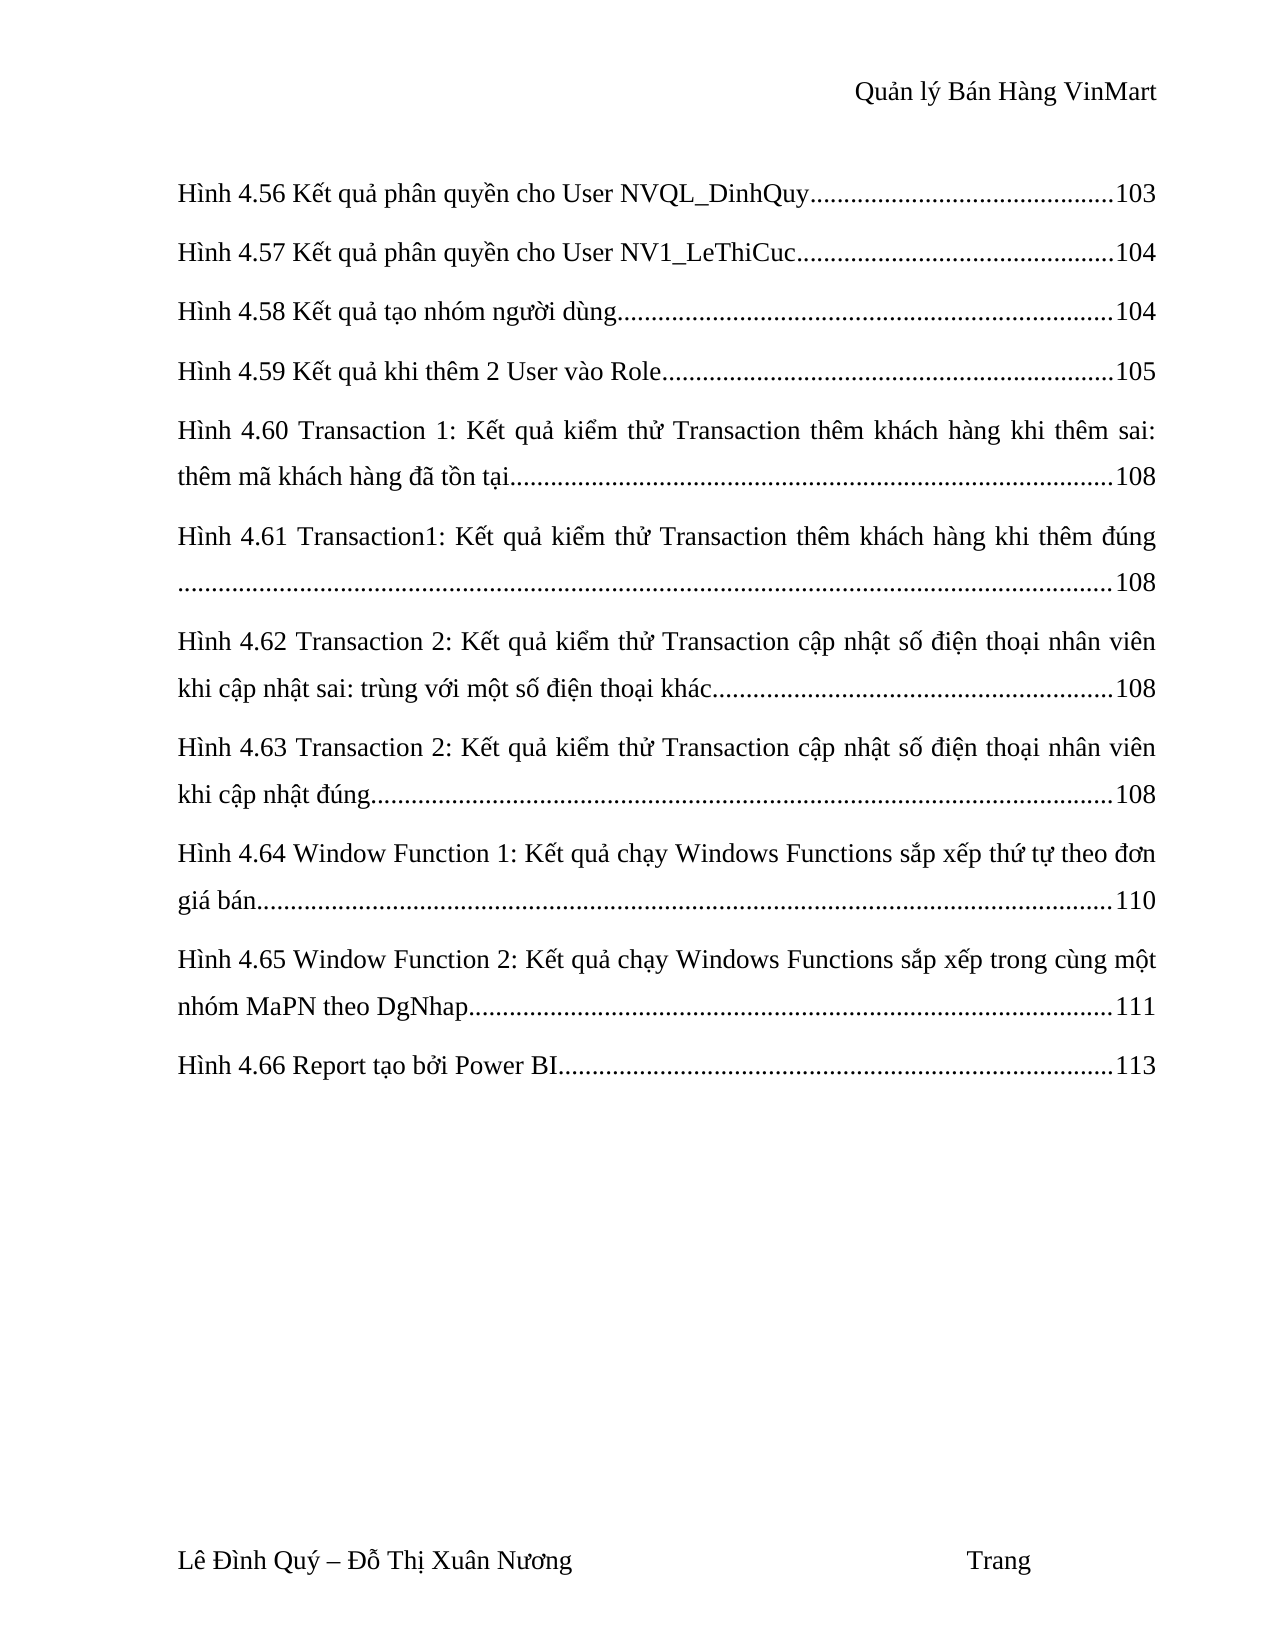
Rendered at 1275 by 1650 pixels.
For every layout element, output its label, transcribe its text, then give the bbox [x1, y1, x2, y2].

text Hình 4.66 Report tạo bởi Power BI 113 [177, 1049, 1157, 1080]
text Hình 4.61 Transaction1: Kết quả kiểm thử Transaction thêm khách hàng khi thêm đúng 108 [177, 520, 1157, 597]
text Hình 4.58 Kết quả tạo nhóm người dùng 104 [177, 296, 1157, 327]
text Hình 4.65 Window Function 2: Kết quả chạy Windows Functions sắp xếp trong cùng một nhóm MaPN theo DgNhap 111 [177, 943, 1157, 1021]
text Hình 4.59 Kết quả khi thêm 2 User vào Role 105 [177, 355, 1157, 386]
text Hình 4.57 Kết quả phân quyền cho User NV1_LeThiCuc 104 [177, 236, 1157, 267]
text Hình 4.62 Transaction 2: Kết quả kiểm thử Transaction cập nhật số điện thoại nhân viên khi cập nhật sai: trùng với một số điện thoại khác 108 [177, 626, 1157, 703]
text Hình 4.63 Transaction 2: Kết quả kiểm thử Transaction cập nhật số điện thoại nhân viên khi cập nhật đúng 108 [177, 731, 1157, 809]
text Hình 4.56 Kết quả phân quyền cho User NVQL_DinhQuy 103 [177, 177, 1157, 208]
text Hình 4.64 Window Function 1: Kết quả chạy Windows Functions sắp xếp thứ tự theo đơn giá bán 110 [177, 837, 1157, 915]
text Hình 4.60 Transaction 1: Kết quả kiểm thử Transaction thêm khách hàng khi thêm sai: thêm mã khách hàng đã tồn tại 108 [177, 414, 1157, 492]
